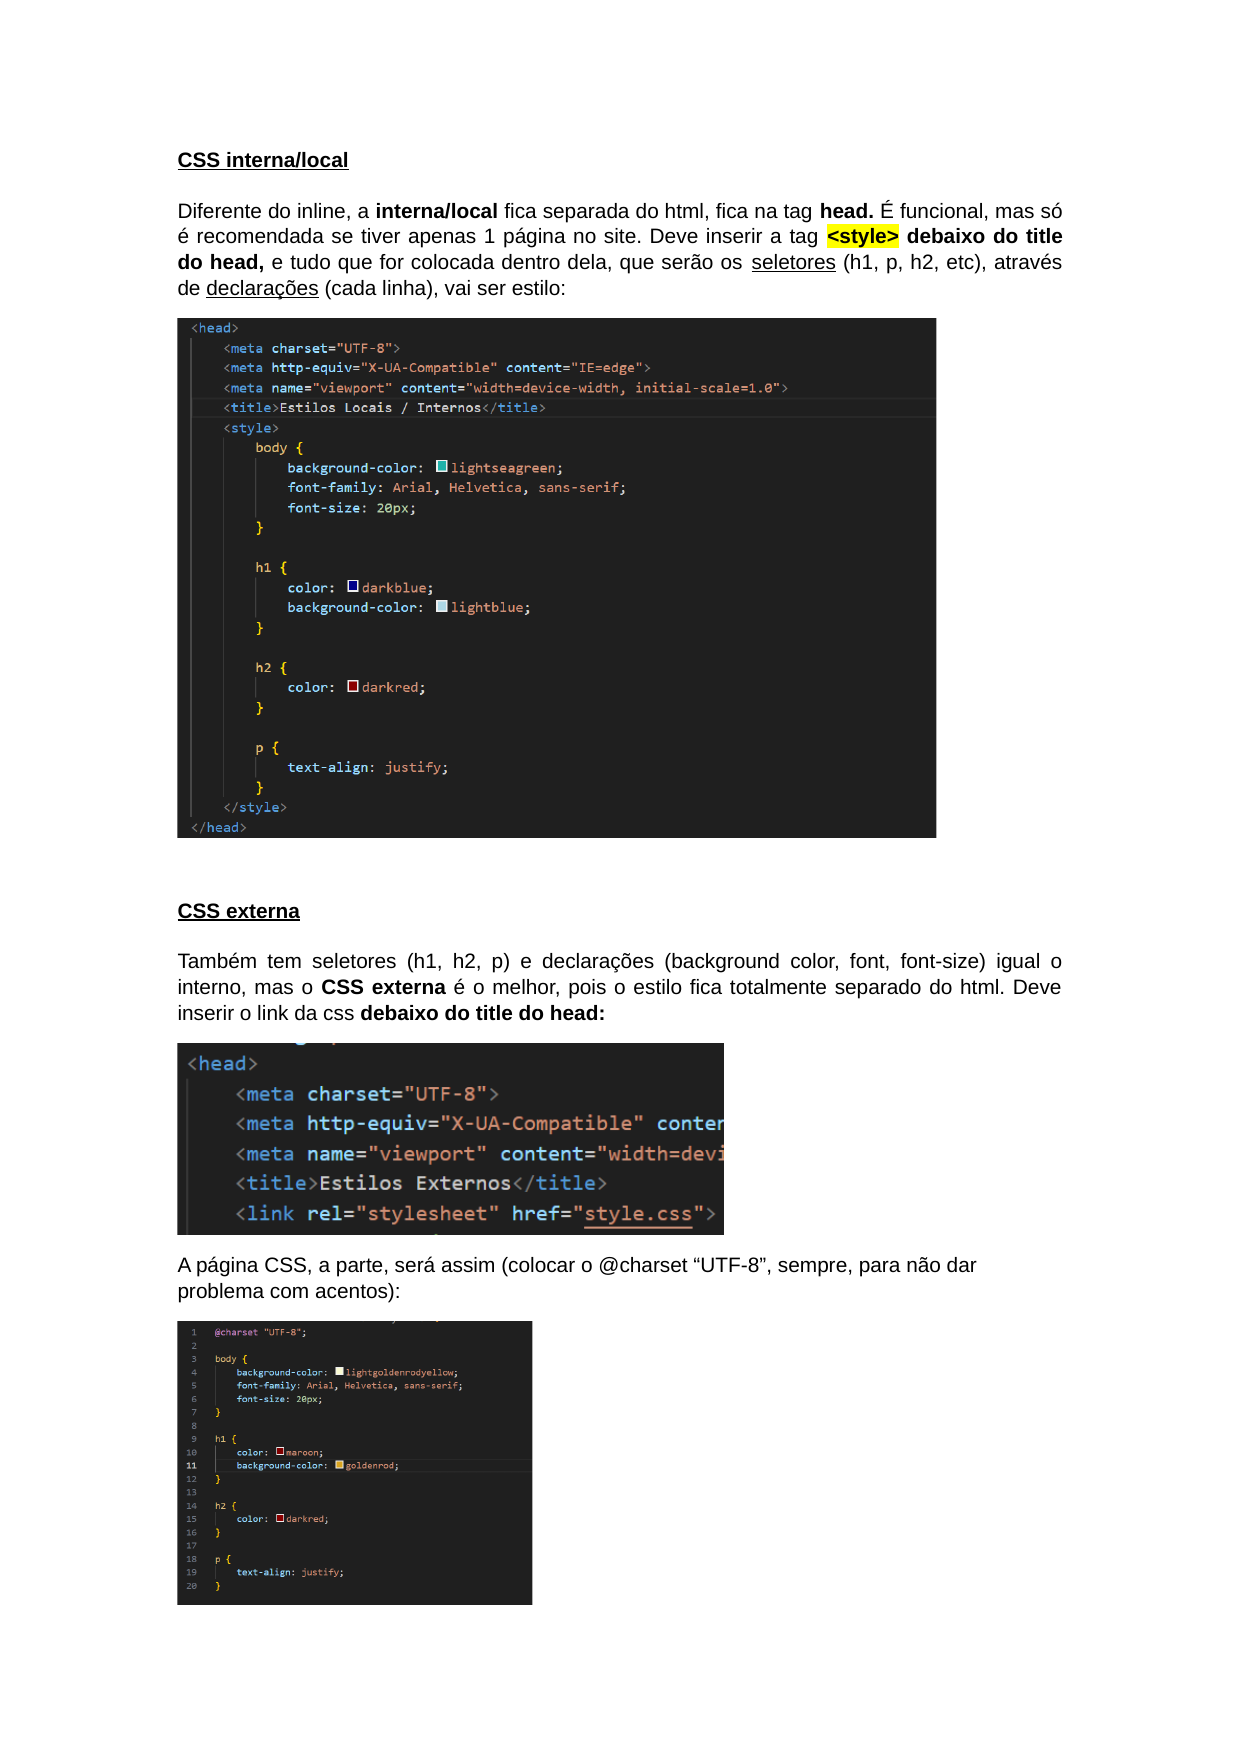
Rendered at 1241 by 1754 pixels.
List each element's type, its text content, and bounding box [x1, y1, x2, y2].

text Também tem seletores (h1, h2, p) e declarações (background color, font, font-size) igual o interno, mas o CSS externa é o melhor, pois o estilo fica totalmente separado do html. Deve inserir o link da css debaixo do title do head: [177, 949, 1063, 1025]
picture [177, 1321, 533, 1605]
picture [177, 318, 937, 838]
text Diferente do inline, a interna/local fica separada do html, fica na tag head. É funcional, mas só é recomendada se tiver apenas 1 página no site. Deve inserir a tag <style> debaixo do title do head, e tudo que for colocada dentro dela, que serão os seletores (h1, p, h2, etc), através de declarações (cada linha), vai ser estilo: [177, 198, 1063, 300]
picture [177, 1043, 724, 1235]
subtitle CSS externa [177, 898, 1063, 922]
subtitle CSS interna/local [177, 148, 1063, 172]
text A página CSS, a parte, será assim (colocar o @charset “UTF-8”, sempre, para não dar problema com acentos): [177, 1253, 1063, 1303]
